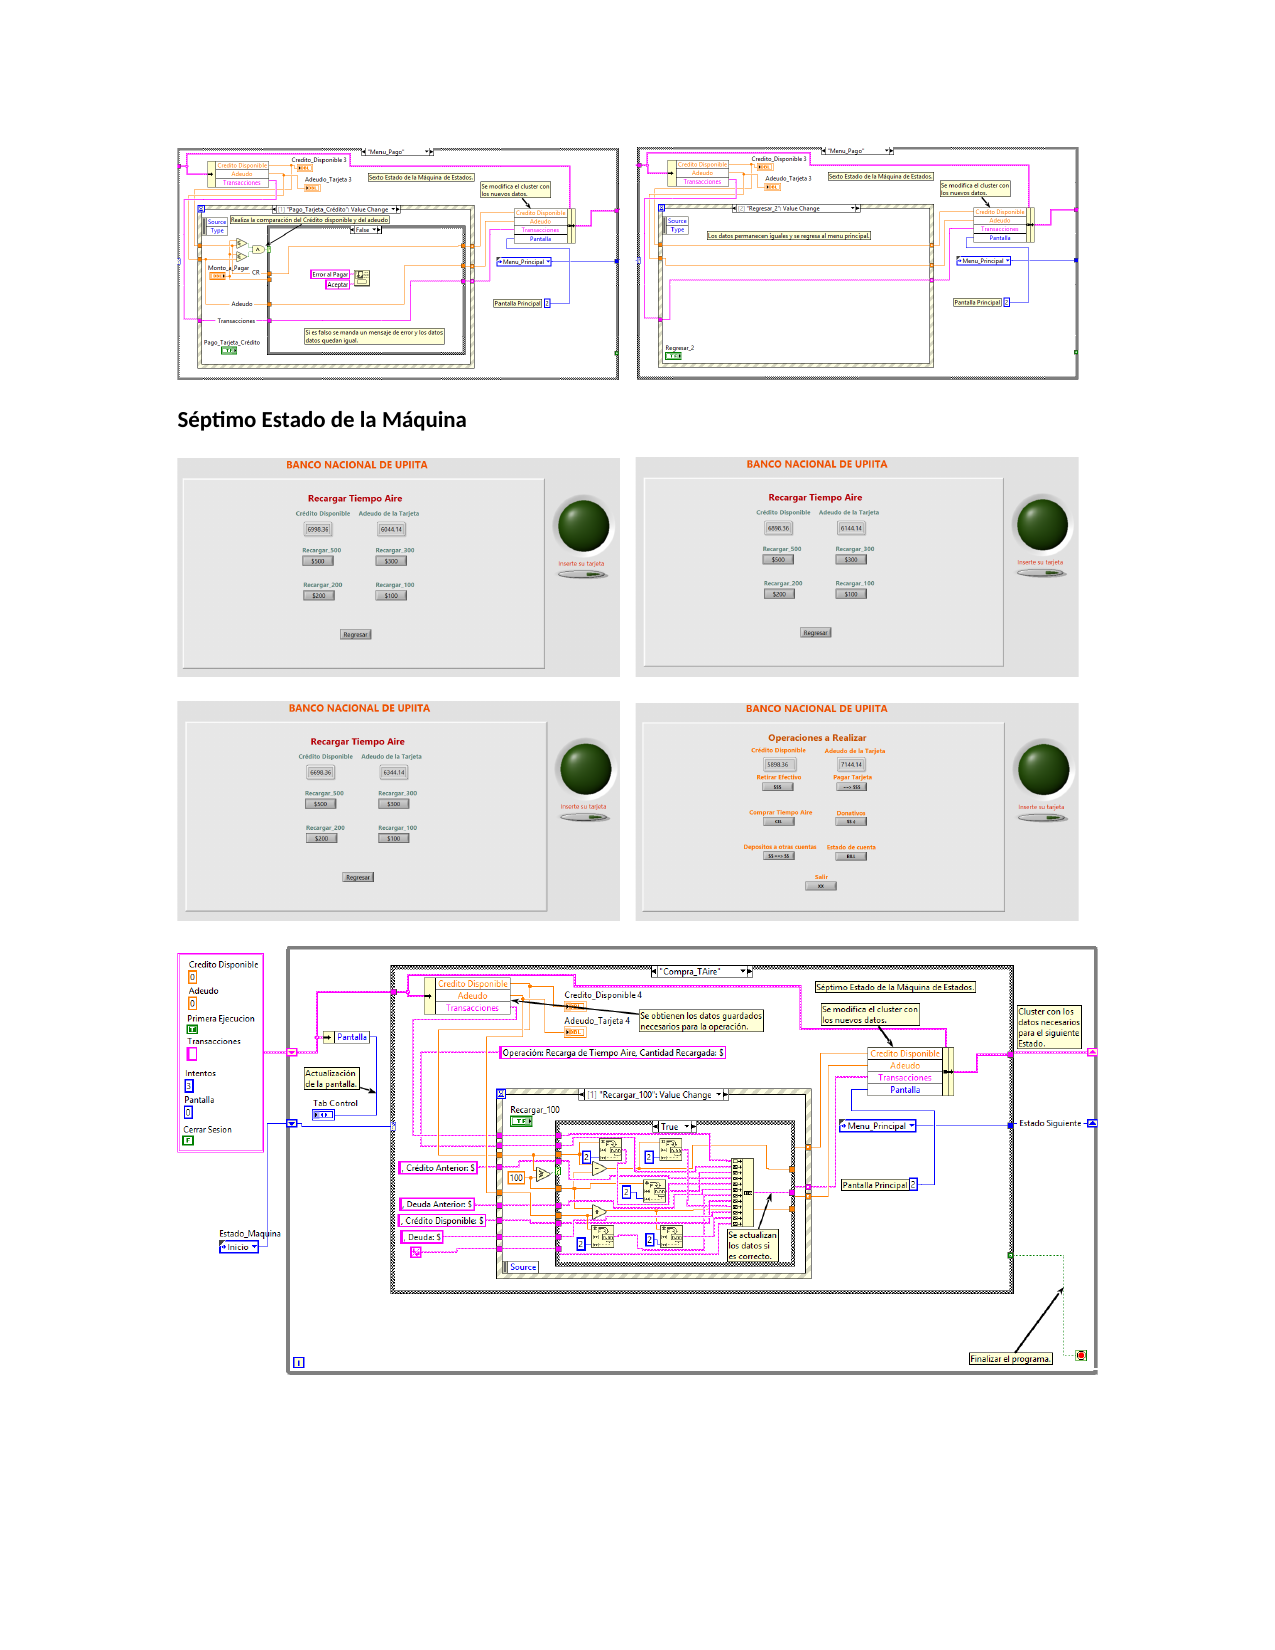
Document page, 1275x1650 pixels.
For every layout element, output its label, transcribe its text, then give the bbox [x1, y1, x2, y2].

text Séptimo Estado de la Máquina [177, 405, 1098, 433]
picture [635, 457, 1079, 677]
picture [177, 148, 620, 380]
picture [177, 458, 620, 677]
picture [635, 703, 1079, 921]
picture [177, 946, 1098, 1375]
picture [177, 701, 620, 921]
picture [635, 147, 1079, 380]
